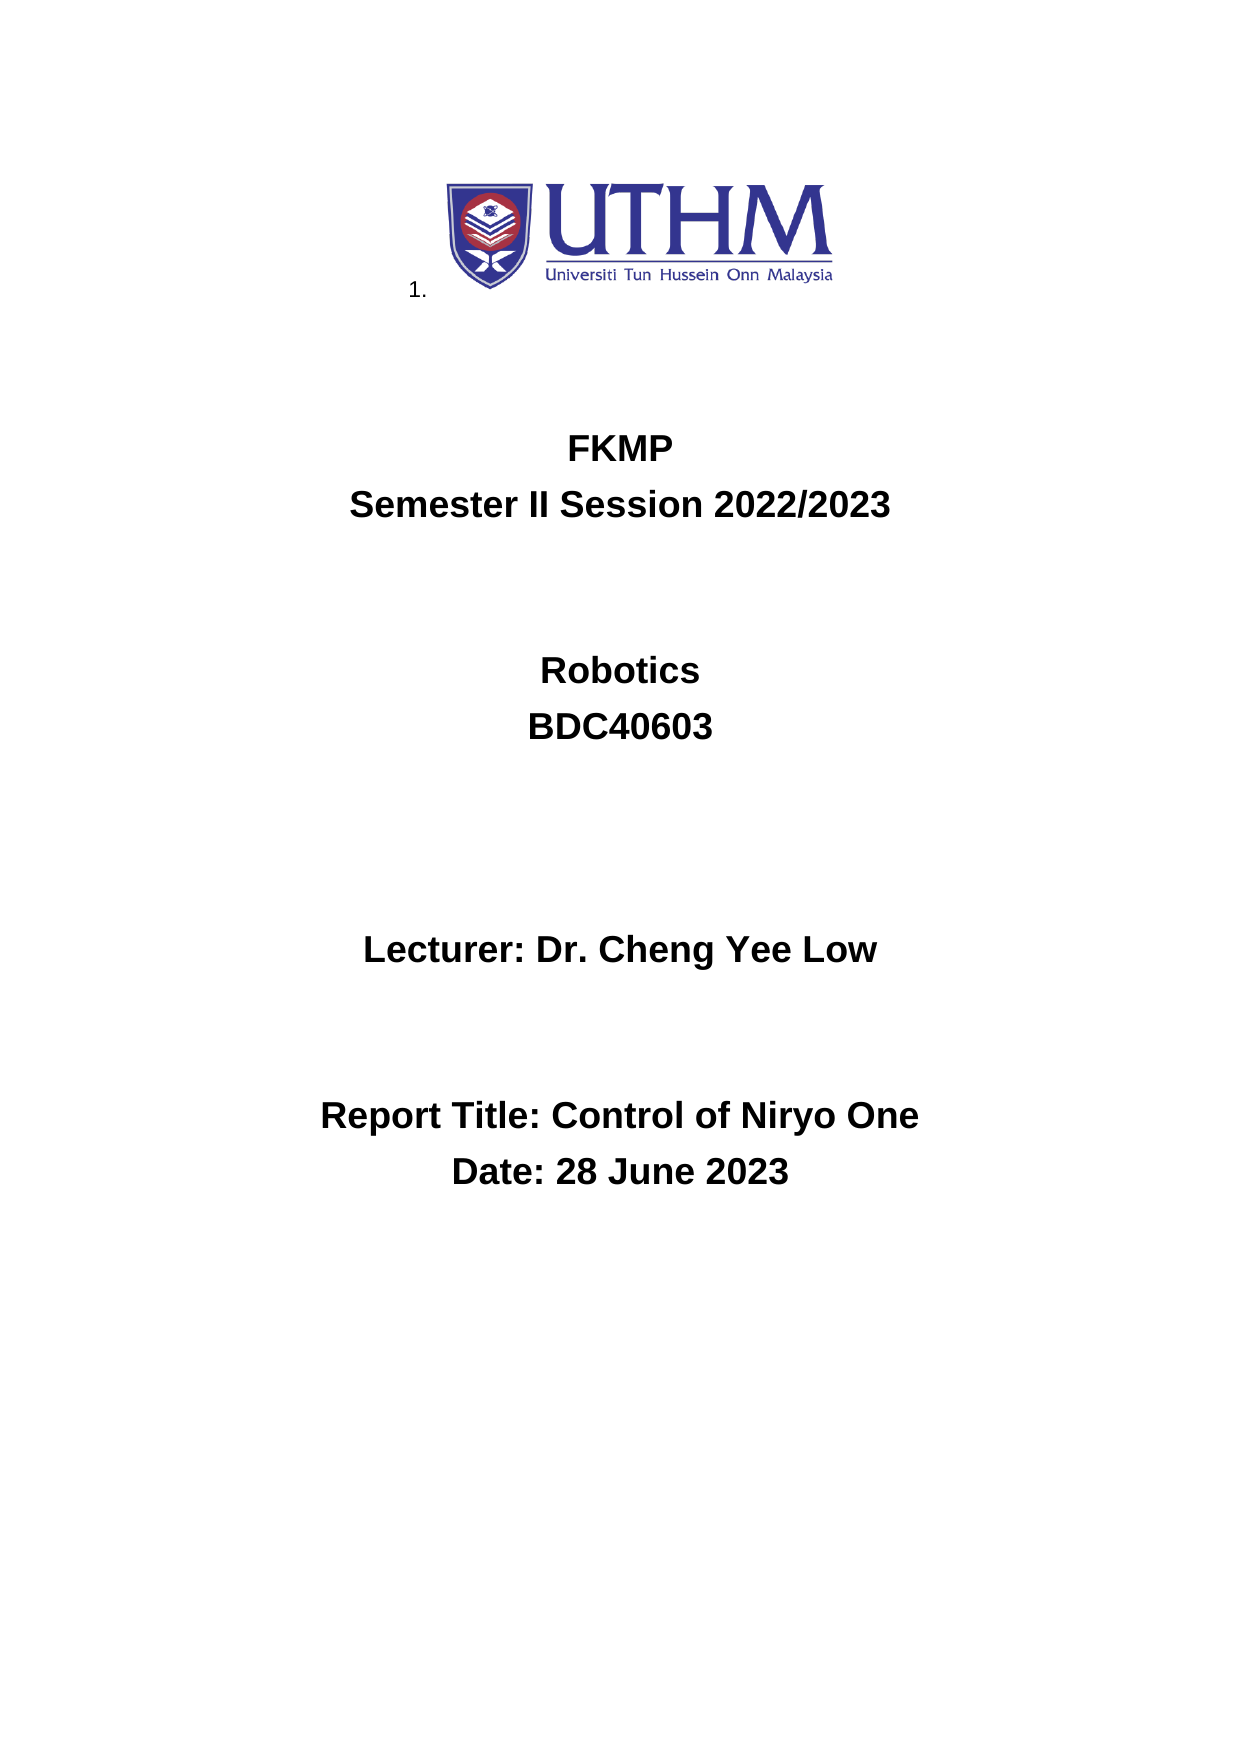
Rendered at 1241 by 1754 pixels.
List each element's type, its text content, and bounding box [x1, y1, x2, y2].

text FKMP [150, 426, 1090, 469]
text Robotics [150, 649, 1090, 692]
text Date: 28 June 2023 [150, 1149, 1090, 1192]
text BDC40603 [150, 704, 1090, 747]
text Report Title: Control of Niryo One [150, 1094, 1090, 1137]
picture [445, 162, 833, 298]
text Semester II Session 2022/2023 [150, 482, 1090, 525]
text Lecturer: Dr. Cheng Yee Low [150, 927, 1090, 970]
